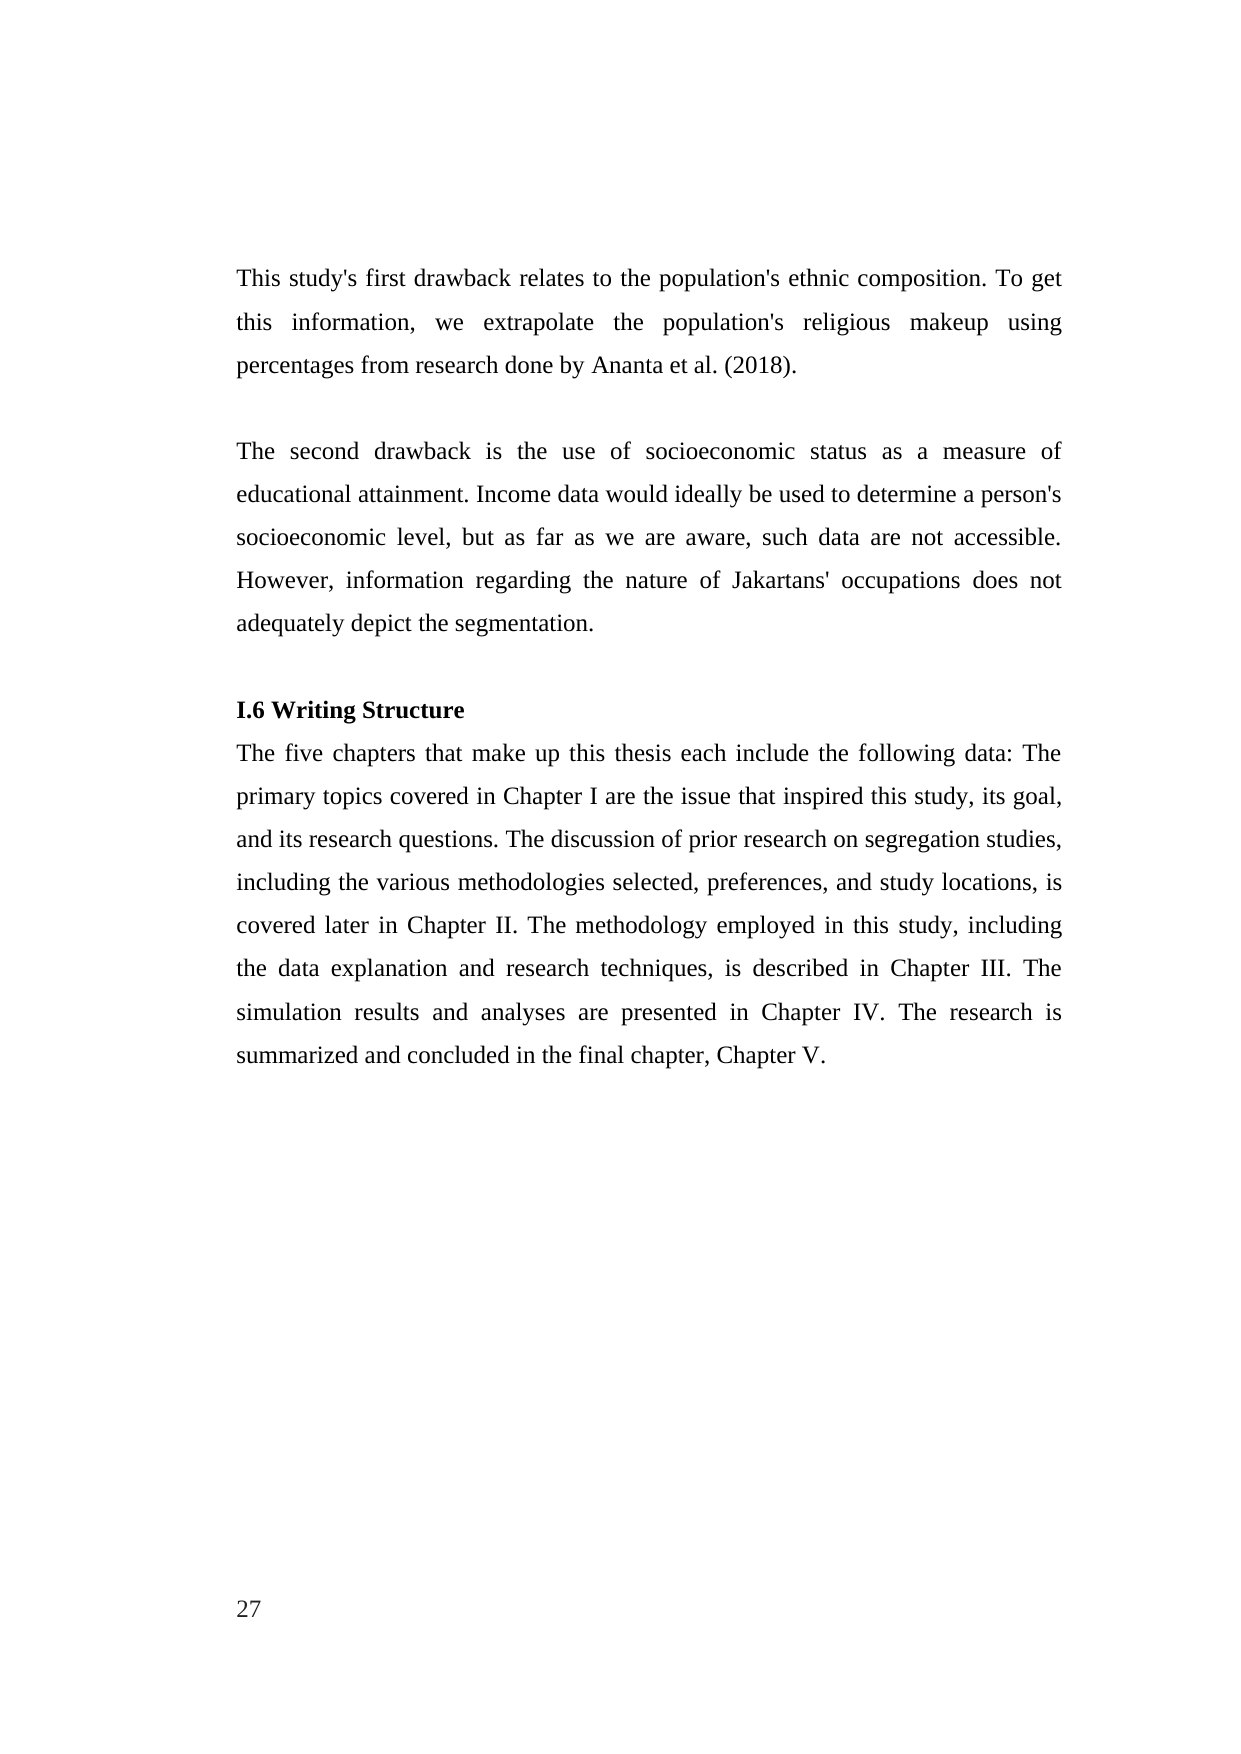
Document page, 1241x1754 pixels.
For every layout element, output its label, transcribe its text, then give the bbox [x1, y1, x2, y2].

text The second drawback is the use of socioeconomic status as a measure of educational attainment. Income data would ideally be used to determine a person's socioeconomic level, but as far as we are aware, such data are not accessible. However, information regarding the nature of Jakartans' occupations does not adequately depict the segmentation. [236, 436, 1063, 637]
subtitle I.6 Writing Structure [236, 695, 1063, 723]
text The five chapters that make up this thesis each include the following data: The primary topics covered in Chapter I are the issue that inspired this study, its goal, and its research questions. The discussion of prior research on segregation studies, including the various methodologies selected, preferences, and study locations, is covered later in Chapter II. The methodology employed in this study, including the data explanation and research techniques, is described in Chapter III. The simulation results and analyses are presented in Chapter IV. The research is summarized and concluded in the final chapter, Chapter V. [236, 738, 1063, 1068]
text This study's first drawback relates to the population's ethnic composition. To get this information, we extrapolate the population's religious makeup using percentages from research done by . [236, 263, 1063, 378]
